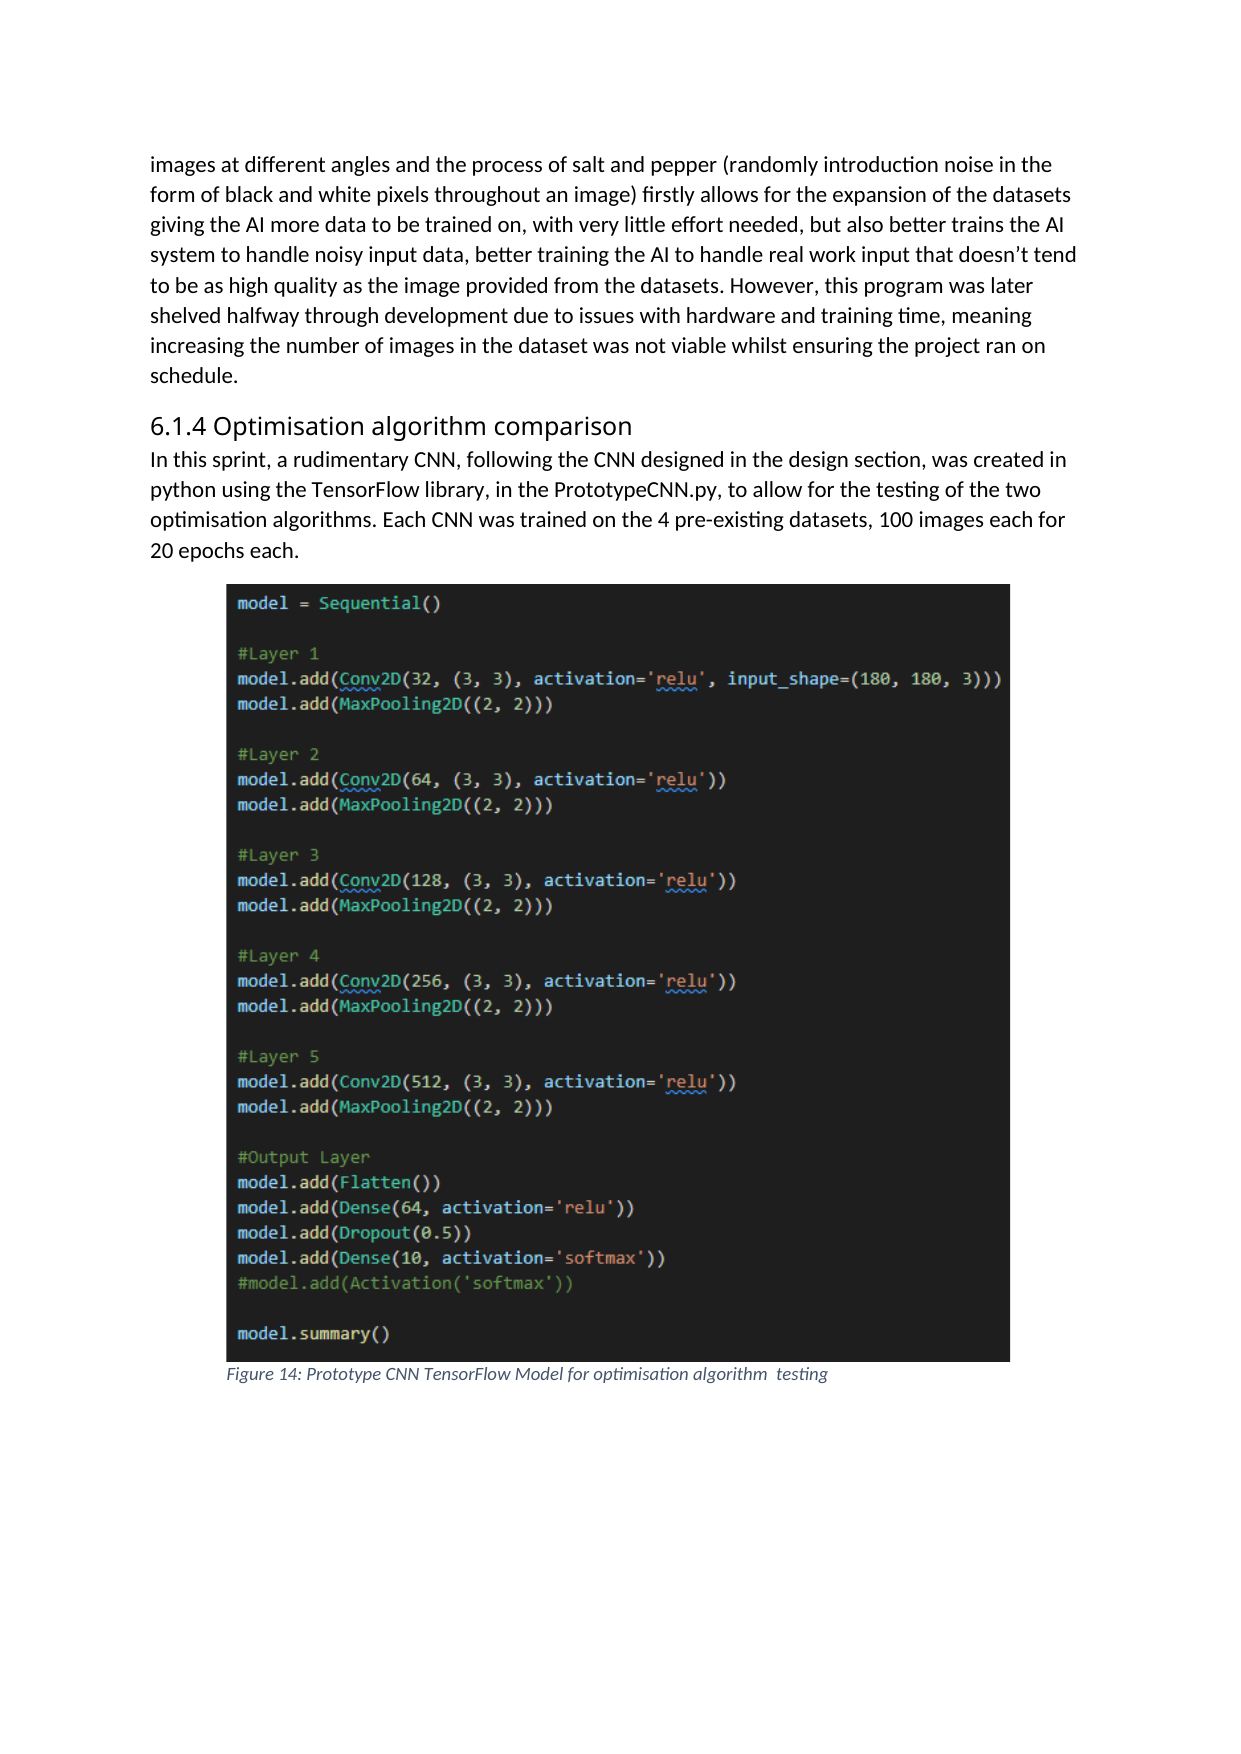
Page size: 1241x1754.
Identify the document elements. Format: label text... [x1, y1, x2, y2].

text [150, 150, 1090, 389]
picture [226, 584, 1010, 1362]
text In this sprint, a rudimentary CNN, following the CNN designed in the design section, was created in python using the TensorFlow library, in the PrototypeCNN.py, to allow for the testing of the two optimisation algorithms. Each CNN was trained on the 4 pre-existing datasets, 100 images each for 20 epochs each. [150, 445, 1090, 564]
subtitle 6.1.4 Optimisation algorithm comparison [150, 408, 1090, 442]
